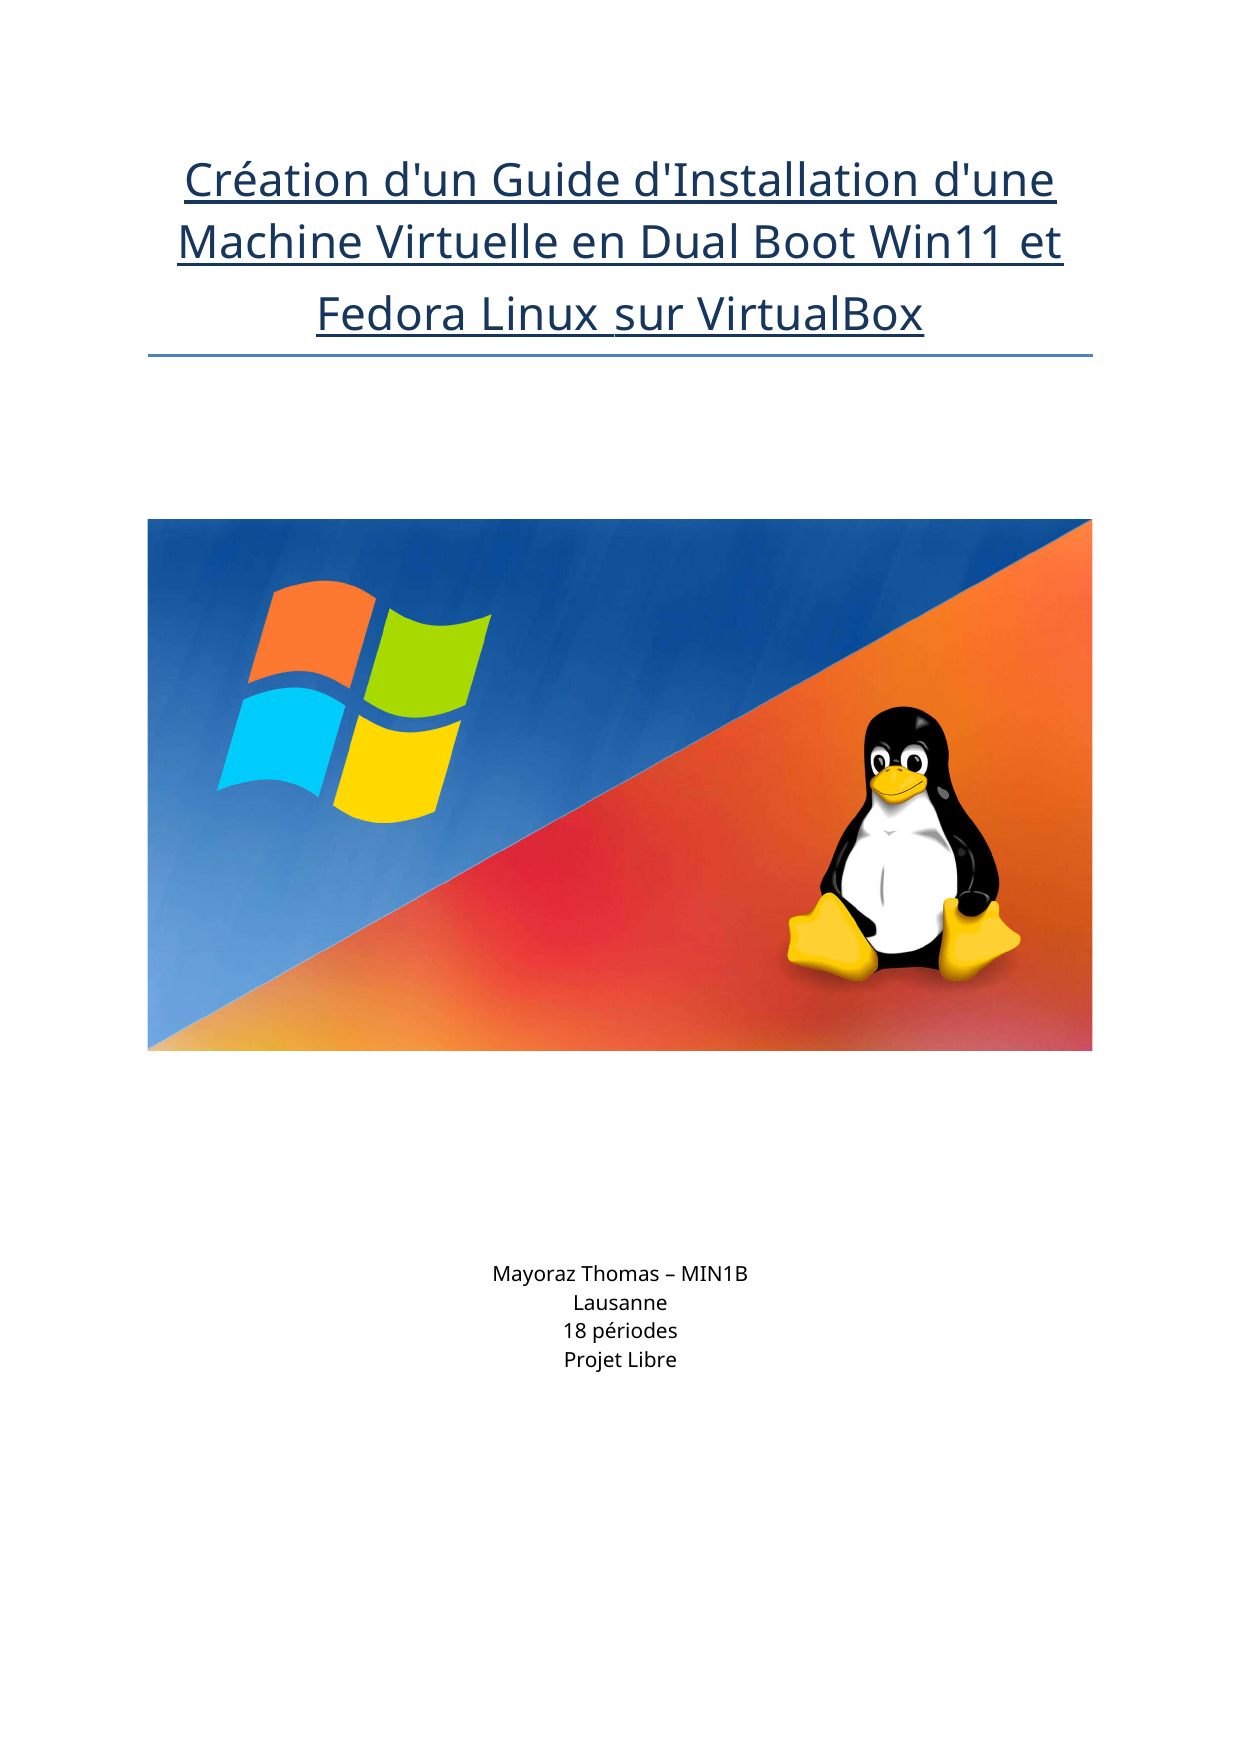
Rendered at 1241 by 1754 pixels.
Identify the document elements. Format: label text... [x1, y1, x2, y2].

text Mayoraz Thomas – MIN1B [148, 1051, 1093, 1288]
text 18 périodes [148, 1316, 1093, 1345]
text Projet Libre [148, 1345, 1093, 1373]
title Création d'un Guide d'Installation d'une Machine Virtuelle en Dual Boot Win11 et Fedora Linux sur VirtualBox [148, 148, 1093, 354]
text Lausanne [148, 1288, 1093, 1316]
picture [147, 519, 1093, 1051]
